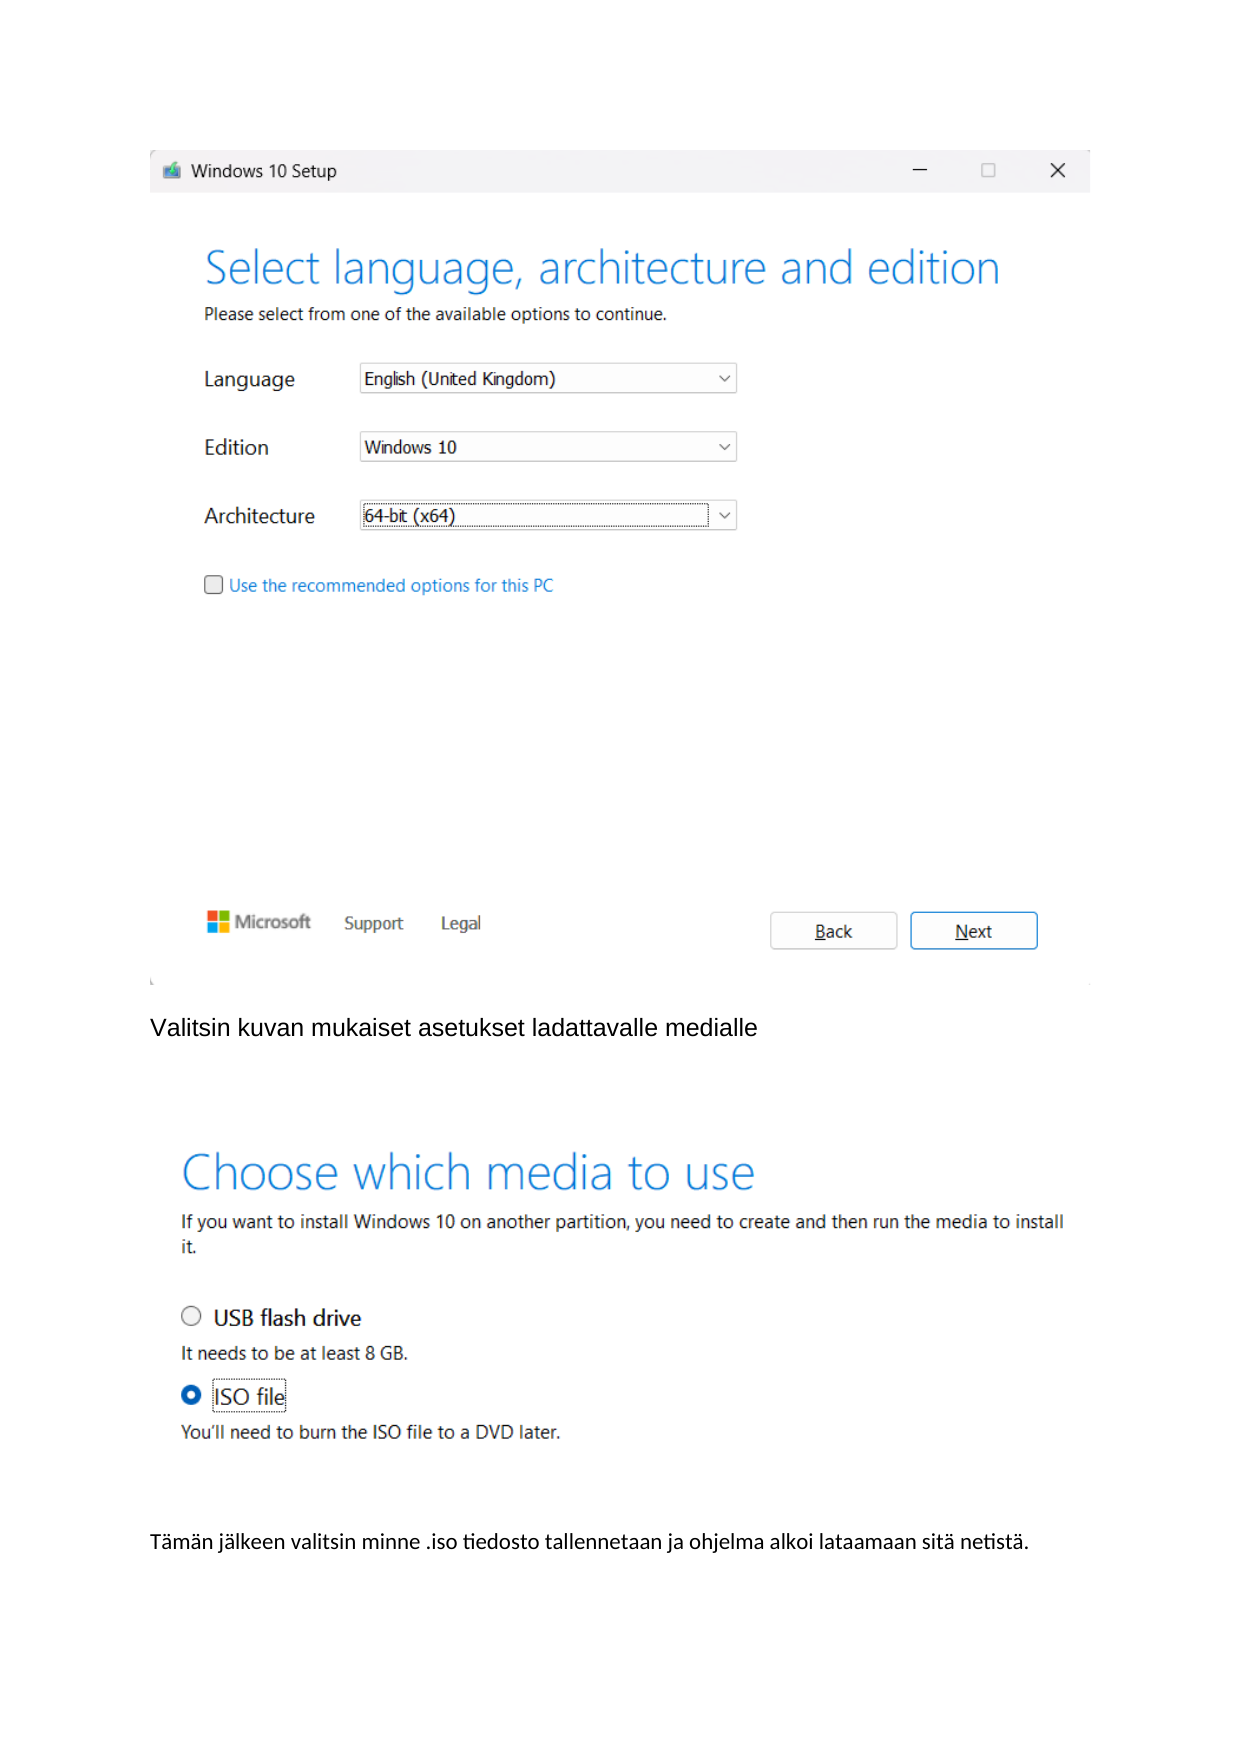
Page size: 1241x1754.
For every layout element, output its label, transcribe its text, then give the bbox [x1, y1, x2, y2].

text Tämän jälkeen valitsin minne .iso tiedosto tallennetaan ja ohjelma alkoi lataamaan sitä netistä. [150, 1527, 1090, 1555]
text Valitsin kuvan mukaiset asetukset ladattavalle medialle [150, 1013, 1090, 1042]
picture [150, 1118, 1073, 1509]
picture [150, 150, 1091, 985]
